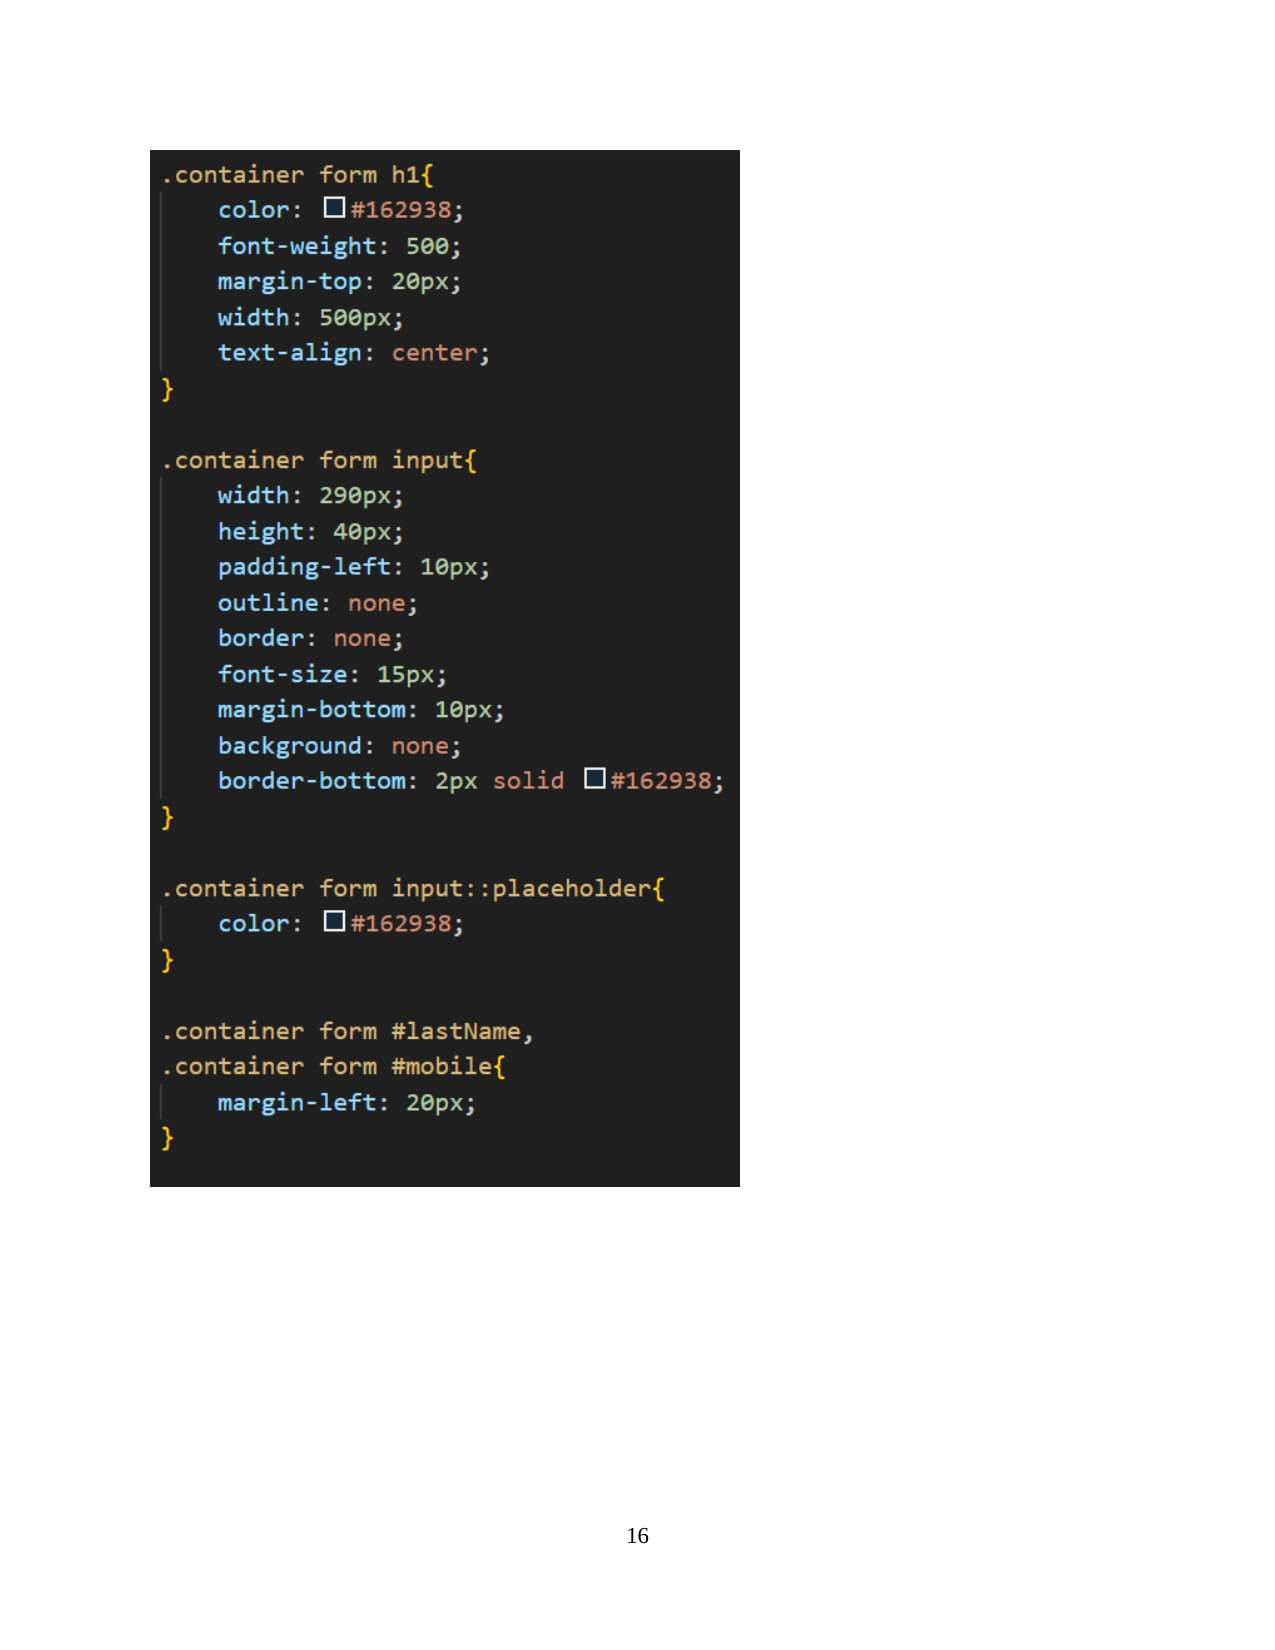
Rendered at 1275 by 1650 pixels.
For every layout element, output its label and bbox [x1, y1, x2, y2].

picture [150, 150, 740, 1187]
